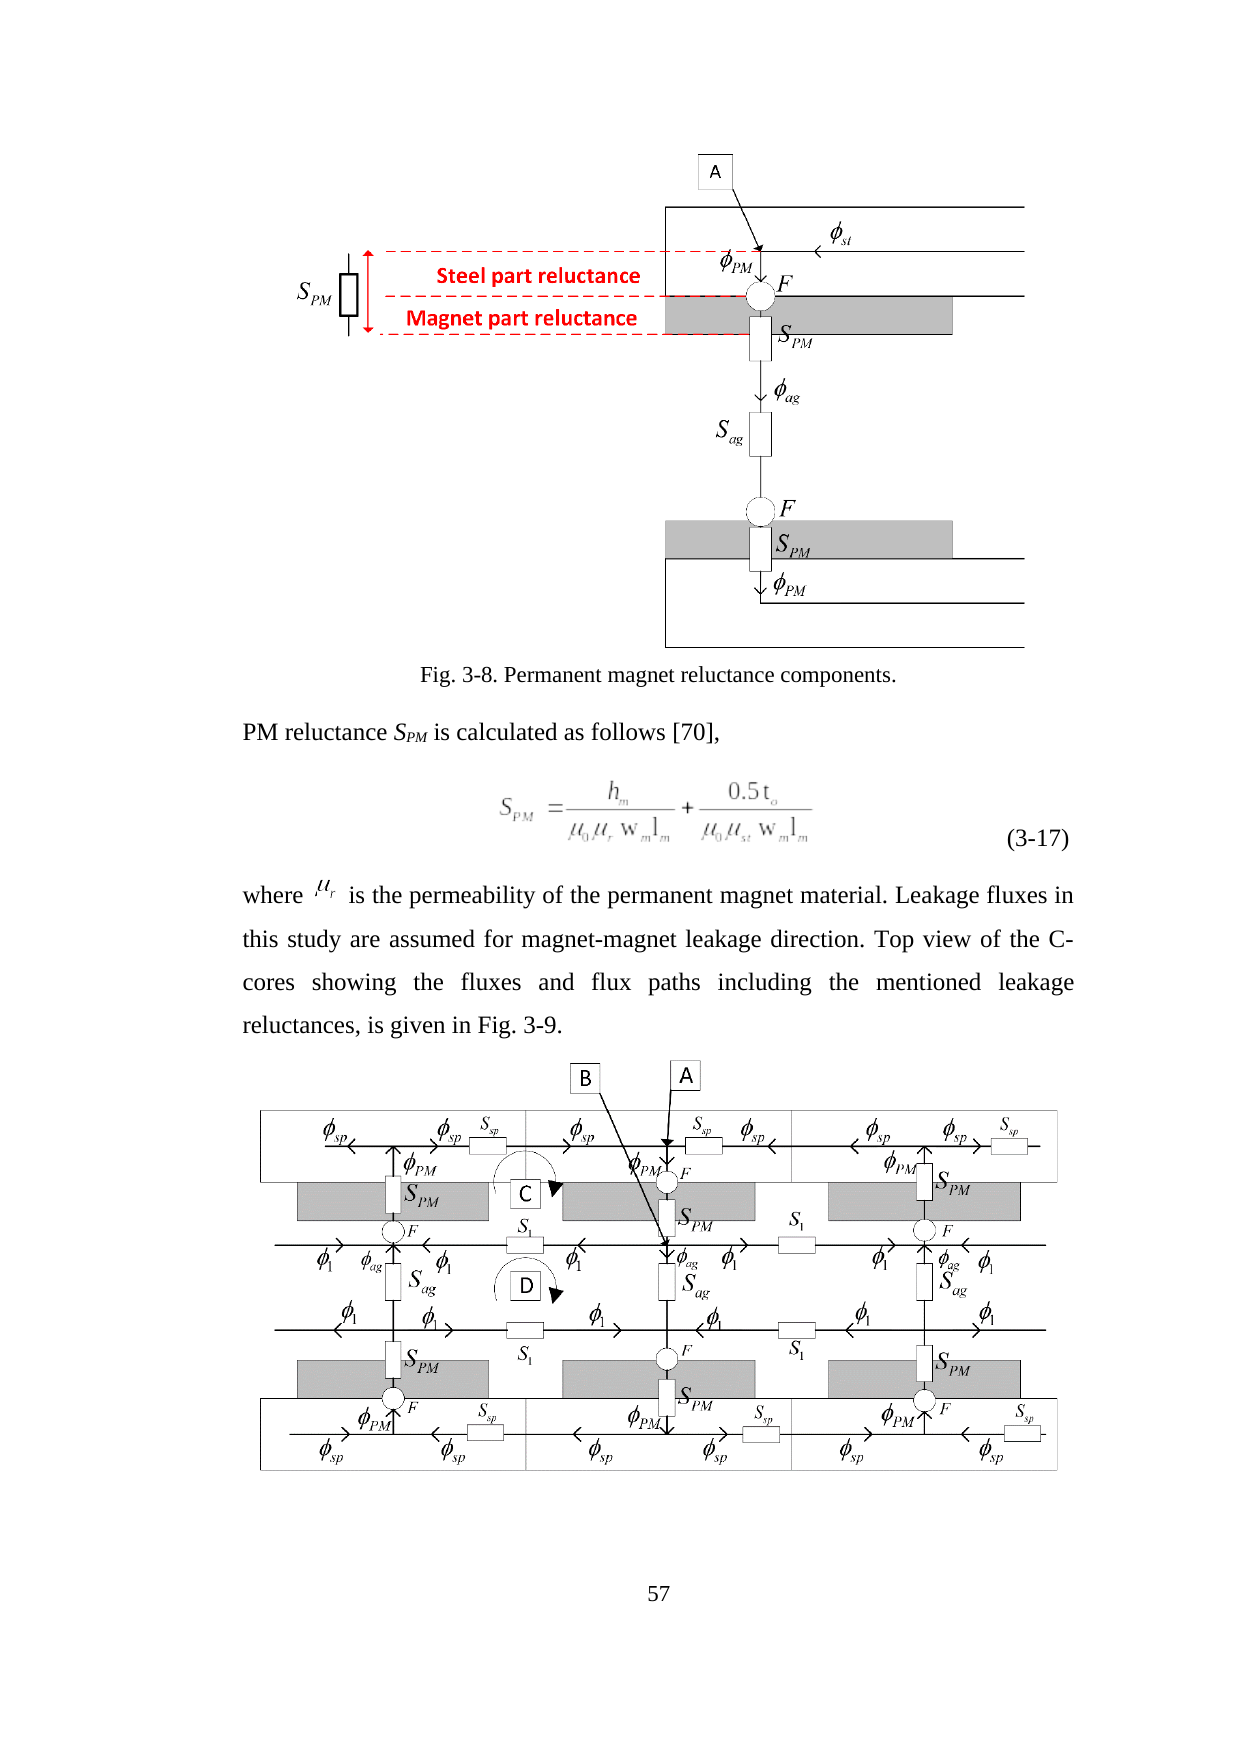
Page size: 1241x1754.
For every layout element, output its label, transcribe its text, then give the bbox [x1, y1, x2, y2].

picture [292, 153, 1025, 648]
list (3-17) [242, 777, 1075, 852]
list Fig. 3-8. Permanent magnet reluctance components. [242, 661, 1075, 687]
list where is the permeability of the permanent magnet material. Leakage fluxes in this study are assumed for magnet-magnet leakage direction. Top view of the C-cores showing the fluxes and flux paths including the mentioned leakage reluctances, is given in Fig. 3-9. [242, 866, 1075, 1039]
text PM reluctance SPM is calculated as follows [70], [242, 717, 1075, 746]
picture [259, 1053, 1058, 1471]
